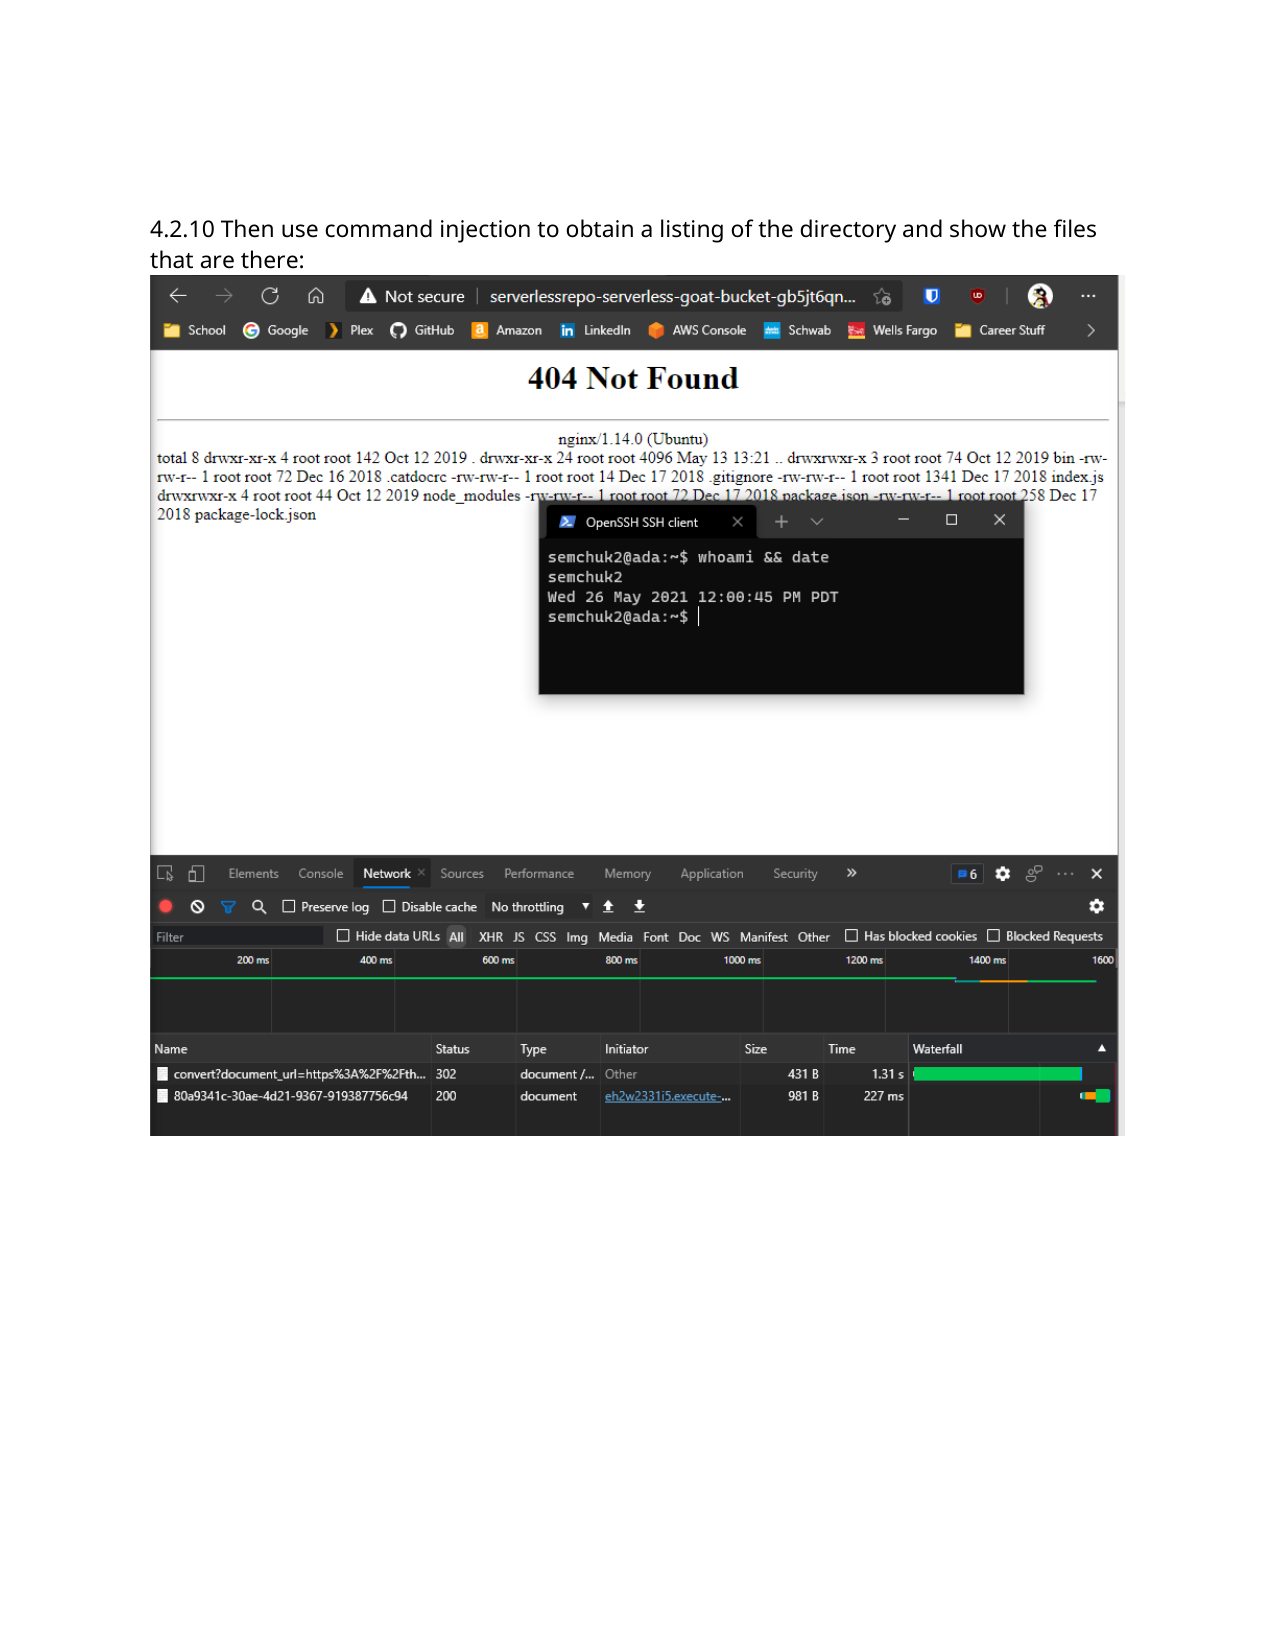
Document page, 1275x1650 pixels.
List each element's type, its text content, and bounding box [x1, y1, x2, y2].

text 4.2.10 Then use command injection to obtain a listing of the directory and show the files that are there: [150, 212, 1125, 275]
picture [150, 275, 1125, 1136]
